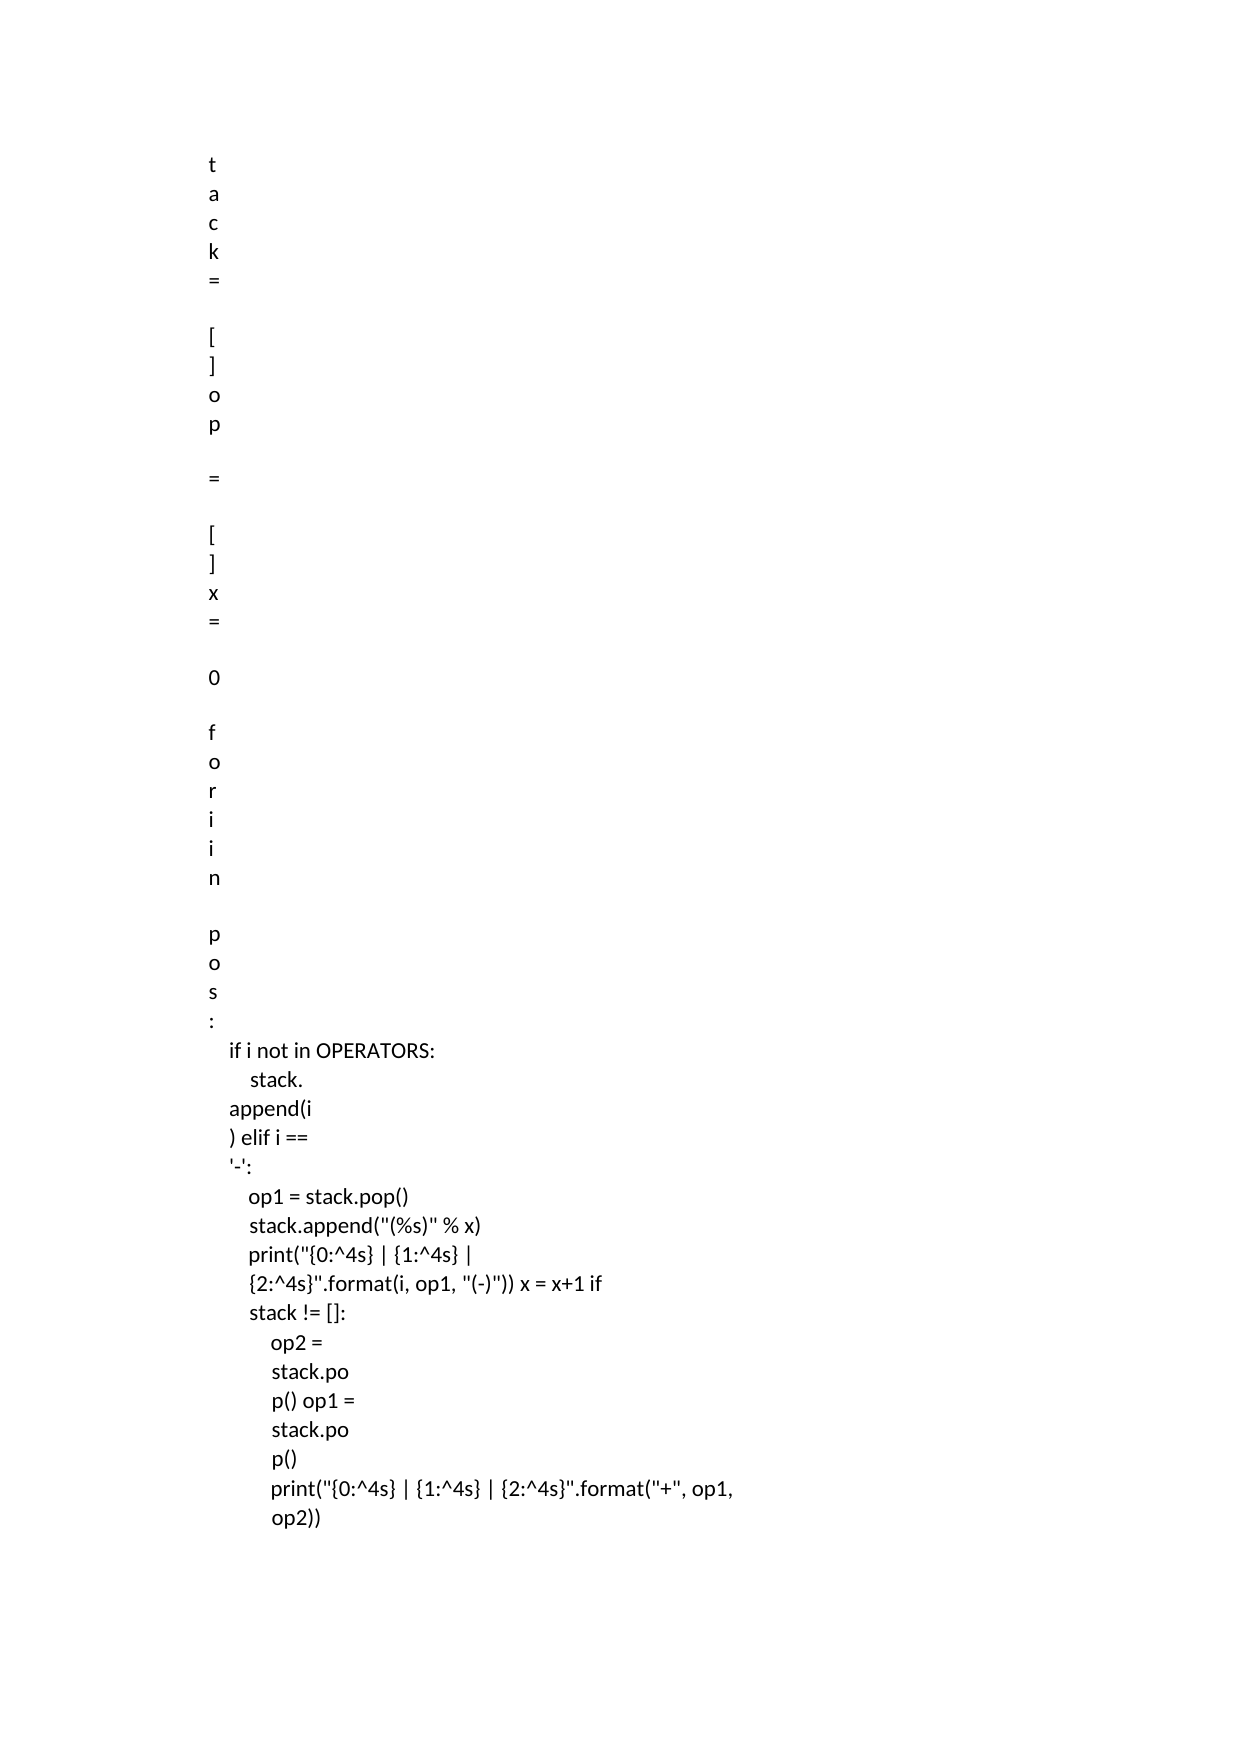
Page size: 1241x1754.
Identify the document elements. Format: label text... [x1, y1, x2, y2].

text print("{0:^4s} | {1:^4s} | {2:^4s}".format(i, op1, "(-)")) x = x+1 if stack != []: [248, 1240, 636, 1327]
text if i not in OPERATORS: [229, 1036, 747, 1064]
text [187, 150, 219, 1034]
text op2 = stack.pop() op1 = stack.pop() [270, 1328, 358, 1472]
text op1 = stack.pop() stack.append("(%s)" % x) [248, 1182, 489, 1239]
text stack.append(i) elif i == '-': [229, 1065, 312, 1180]
text print("{0:^4s} | {1:^4s} | {2:^4s}".format("+", op1, op2)) [270, 1474, 747, 1531]
